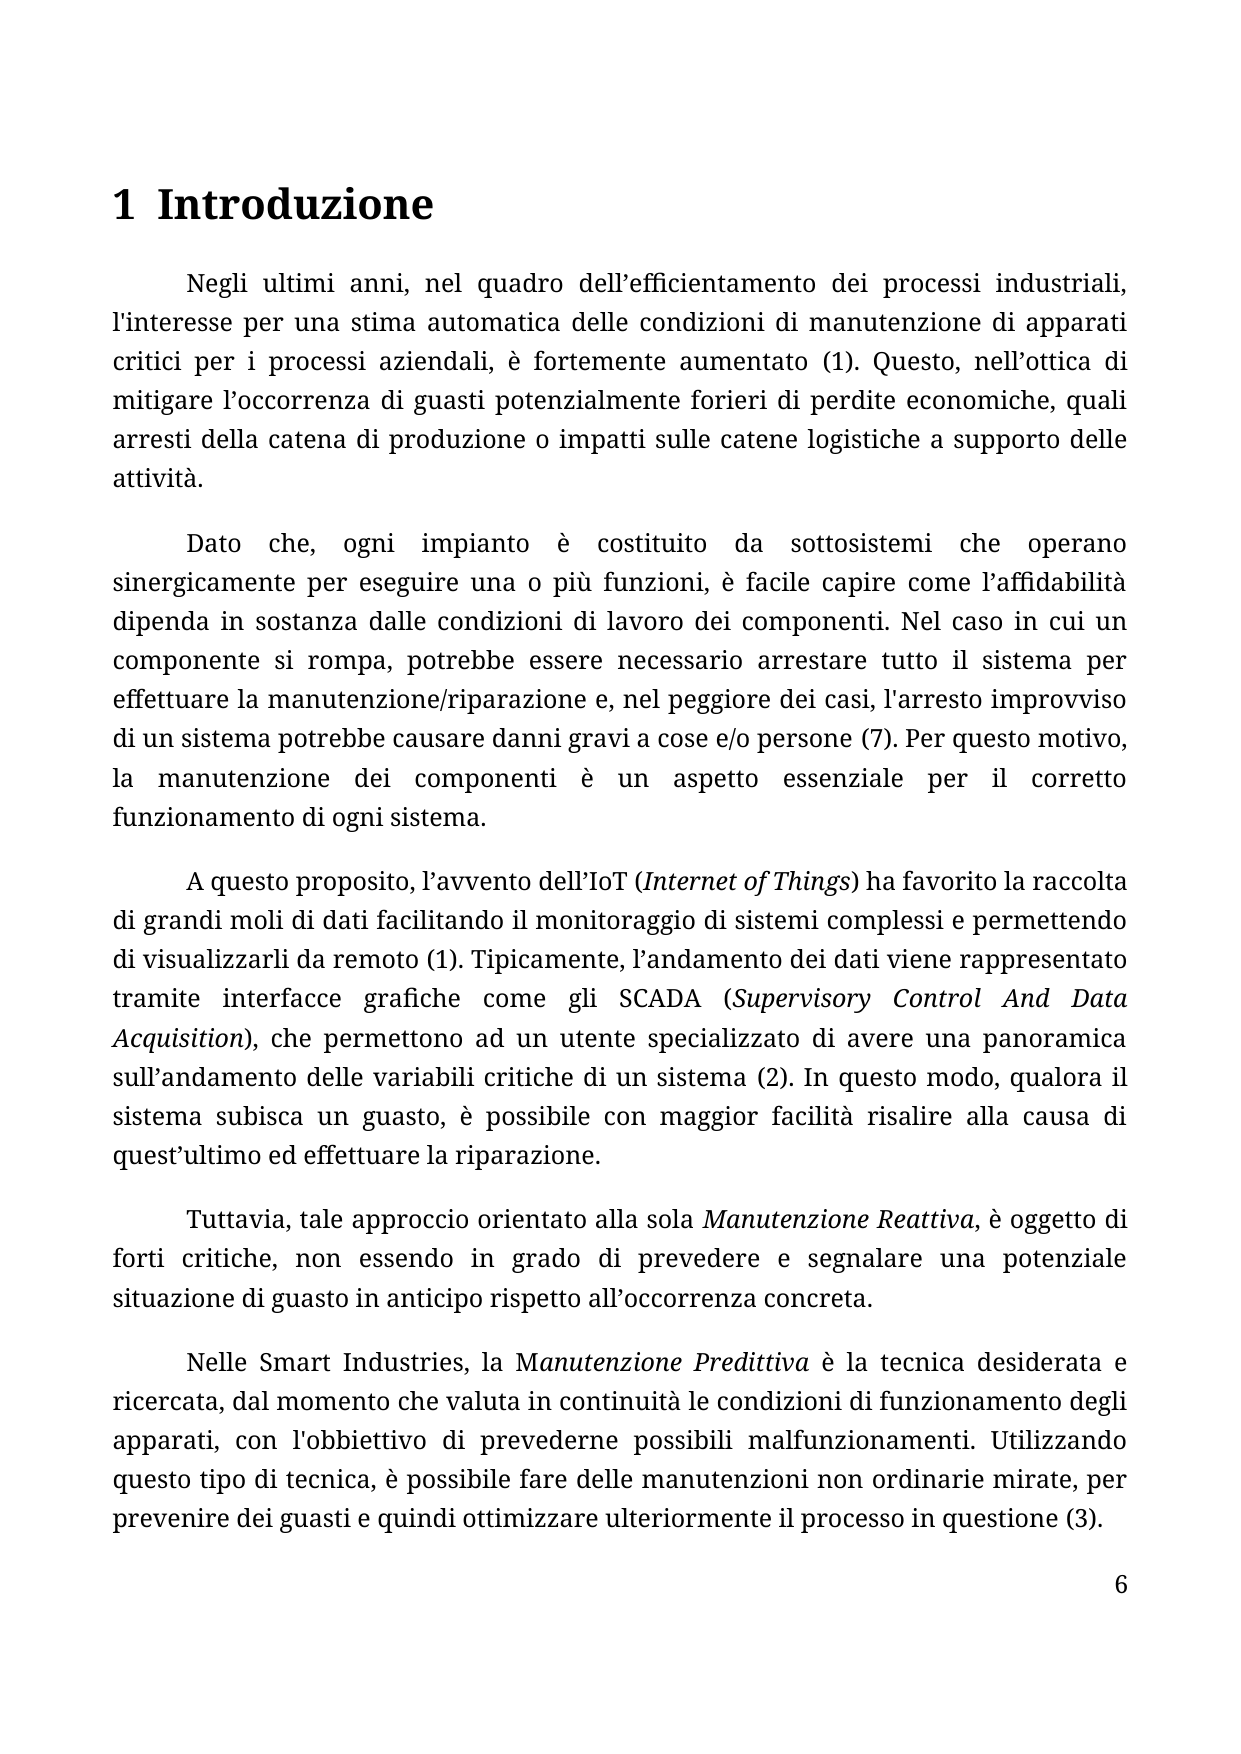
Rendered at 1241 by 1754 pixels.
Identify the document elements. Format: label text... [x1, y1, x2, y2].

text A questo proposito, l’avvento dell’IoT (Internet of Things) ha favorito la raccolta di grandi moli di dati facilitando il monitoraggio di sistemi complessi e permettendo di visualizzarli da remoto (1). Tipicamente, l’andamento dei dati viene rappresentato tramite interfacce grafiche come gli SCADA (Supervisory Control And Data Acquisition), che permettono ad un utente specializzato di avere una panoramica sull’andamento delle variabili critiche di un sistema (2). In questo modo, qualora il sistema subisca un guasto, è possibile con maggior facilità risalire alla causa di quest’ultimo ed effettuare la riparazione. [112, 863, 1128, 1172]
text Nelle Smart Industries, la Manutenzione Predittiva è la tecnica desiderata e ricercata, dal momento che valuta in continuità le condizioni di funzionamento degli apparati, con l'obbiettivo di prevederne possibili malfunzionamenti. Utilizzando questo tipo di tecnica, è possibile fare delle manutenzioni non ordinarie mirate, per prevenire dei guasti e quindi ottimizzare ulteriormente il processo in questione (3). [112, 1344, 1128, 1535]
text Tuttavia, tale approccio orientato alla sola Manutenzione Reattiva, è oggetto di forti critiche, non essendo in grado di prevedere e segnalare una potenziale situazione di guasto in anticipo rispetto all’occorrenza concreta. [112, 1202, 1128, 1314]
subtitle Introduzione [112, 175, 1128, 232]
text Dato che, ogni impianto è costituito da sottosistemi che operano sinergicamente per eseguire una o più funzioni, è facile capire come l’affidabilità dipenda in sostanza dalle condizioni di lavoro dei componenti. Nel caso in cui un componente si rompa, potrebbe essere necessario arrestare tutto il sistema per effettuare la manutenzione/riparazione e, nel peggiore dei casi, l'arresto improvviso di un sistema potrebbe causare danni gravi a cose e/o persone (7). Per questo motivo, la manutenzione dei componenti è un aspetto essenziale per il corretto funzionamento di ogni sistema. [112, 525, 1128, 833]
text Negli ultimi anni, nel quadro dell’efficientamento dei processi industriali, l'interesse per una stima automatica delle condizioni di manutenzione di apparati critici per i processi aziendali, è fortemente aumentato (1). Questo, nell’ottica di mitigare l’occorrenza di guasti potenzialmente forieri di perdite economiche, quali arresti della catena di produzione o impatti sulle catene logistiche a supporto delle attività. [112, 265, 1128, 495]
